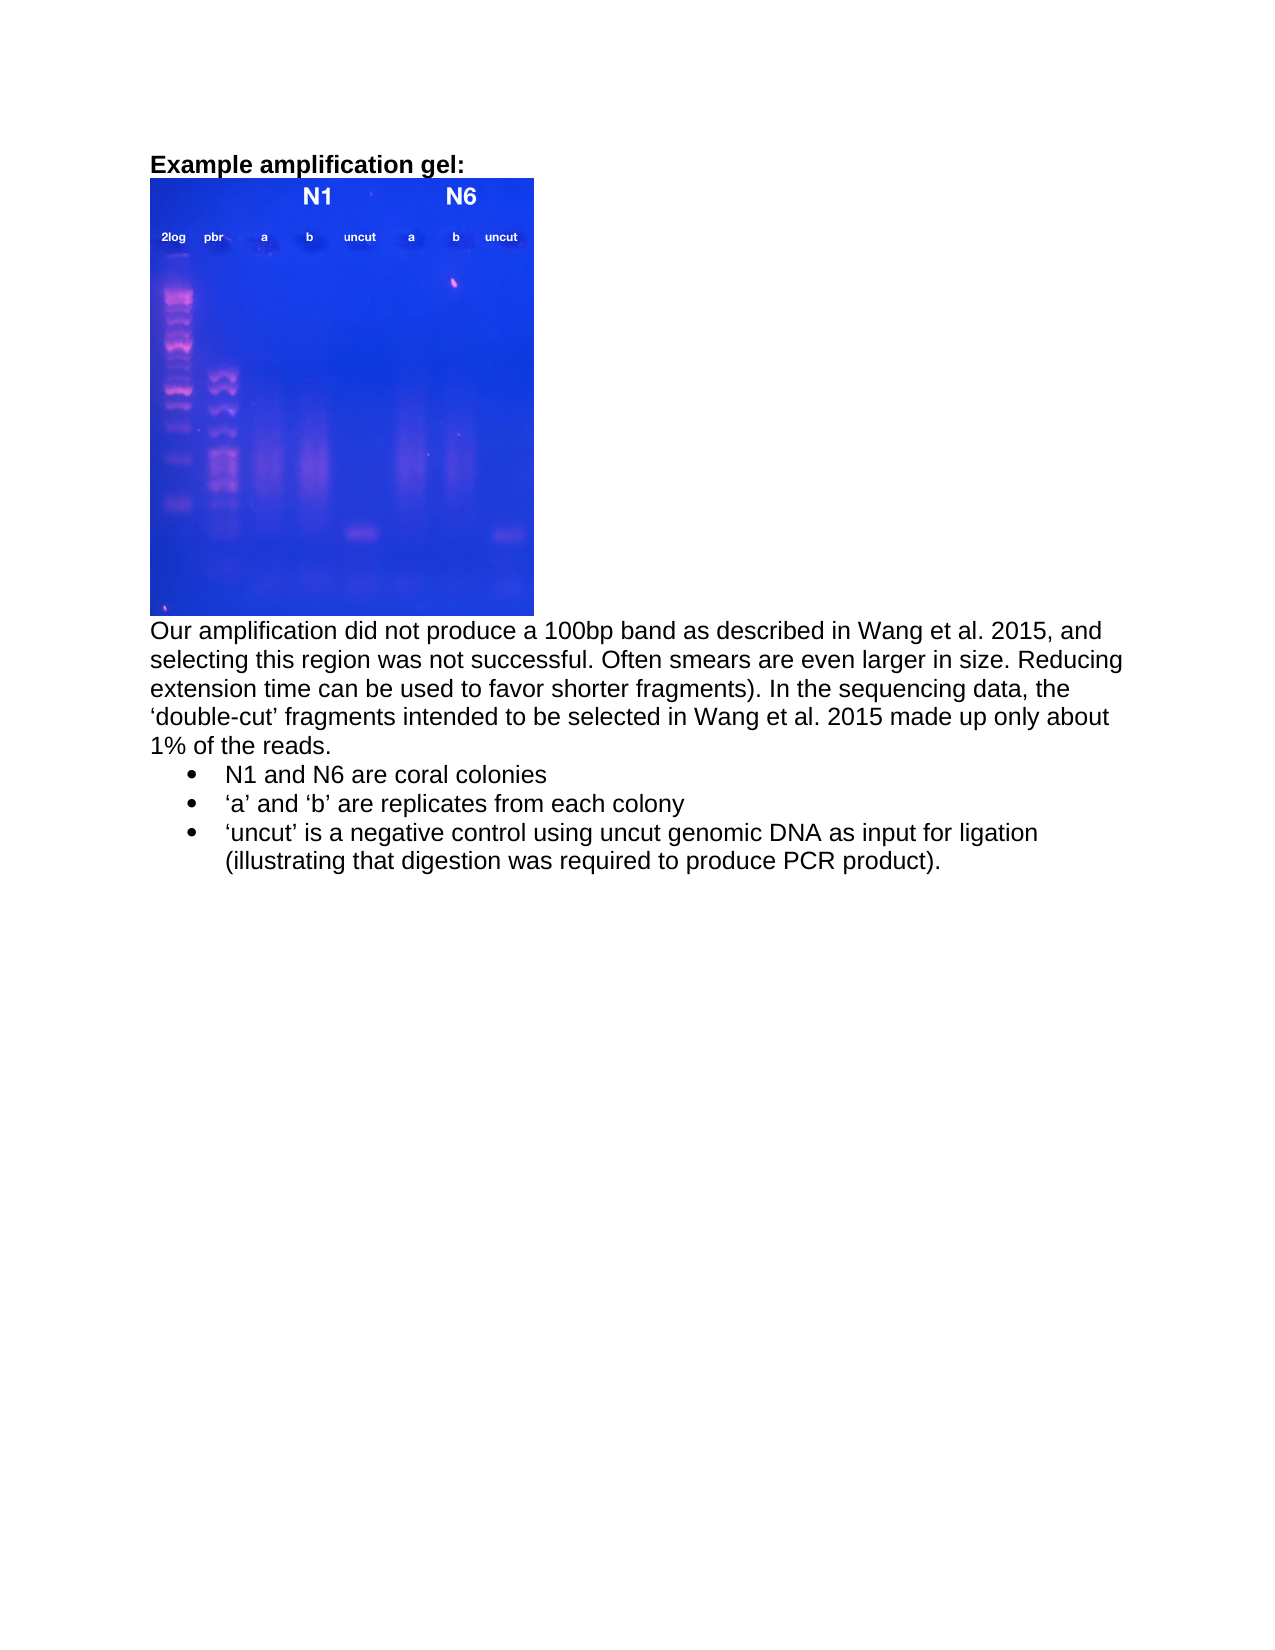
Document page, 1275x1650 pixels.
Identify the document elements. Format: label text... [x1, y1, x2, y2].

text Our amplification did not produce a 100bp band as described in Wang et al. 2015, and selecting this region was not successful. Often smears are even larger in size. Reducing extension time can be used to favor shorter fragments). In the sequencing data, the ‘double-cut’ fragments intended to be selected in Wang et al. 2015 made up only about 1% of the reads. [150, 616, 1125, 760]
list ‘a’ and ‘b’ are replicates from each colony [187, 789, 1125, 817]
text Example amplification gel: [150, 150, 1125, 179]
list ‘uncut’ is a negative control using uncut genomic DNA as input for ligation (illustrating that digestion was required to produce PCR product). [187, 817, 1125, 875]
list N1 and N6 are coral colonies [187, 760, 1125, 789]
picture [150, 178, 534, 616]
